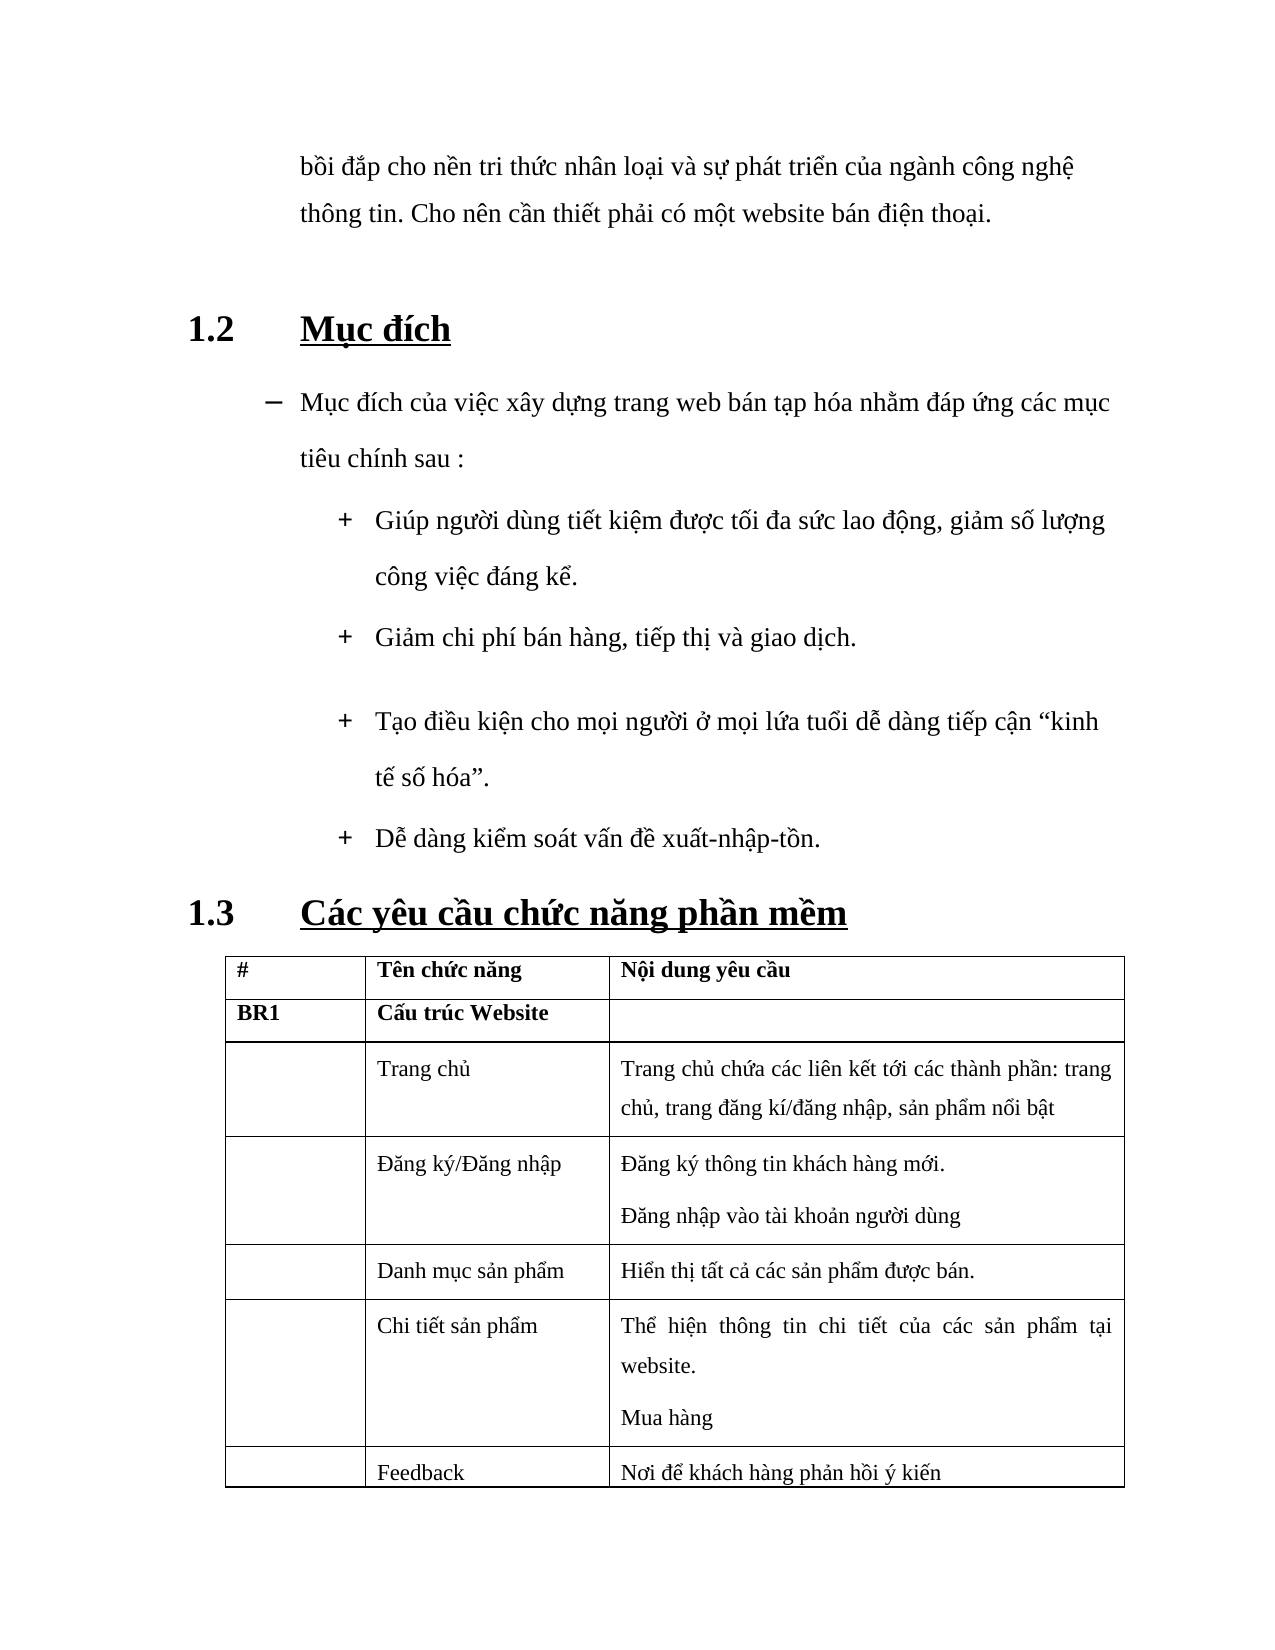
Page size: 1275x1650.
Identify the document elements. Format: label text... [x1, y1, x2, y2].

table_cell Cấu trúc Website [366, 1000, 609, 1041]
table_cell Thể hiện thông tin chi tiết của các sản phẩm tại website. Mua hàng [610, 1300, 1124, 1446]
table_header # [226, 957, 365, 998]
list Giảm chi phí bán hàng, tiếp thị và giao dịch. [337, 607, 1125, 662]
table_cell Feedback [366, 1447, 609, 1486]
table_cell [610, 1447, 1124, 1486]
table_header Tên chức năng [366, 957, 609, 998]
table_cell BR1 [226, 1000, 365, 1041]
table_cell [226, 1245, 365, 1299]
table_cell Trang chủ [366, 1043, 609, 1136]
list Mục đích [187, 307, 1125, 350]
table_cell Trang chủ chứa các liên kết tới các thành phần: trang chủ, trang đăng kí/đăng nhập, sản phẩm nổi bật [610, 1043, 1124, 1136]
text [300, 150, 1125, 228]
table_cell Chi tiết sản phẩm [366, 1300, 609, 1446]
table_cell Đăng ký/Đăng nhập [366, 1137, 609, 1244]
list Các yêu cầu chức năng phần mềm [187, 891, 1125, 934]
table_cell [226, 1447, 365, 1486]
table_cell [610, 1000, 1124, 1041]
list Tạo điều kiện cho mọi người ở mọi lứa tuổi dễ dàng tiếp cận “kinh tế số hóa”. [337, 690, 1125, 792]
table_cell [226, 1043, 365, 1136]
table_cell Hiển thị tất cả các sản phẩm được bán. [610, 1245, 1124, 1299]
table_cell Đăng ký thông tin khách hàng mới. Đăng nhập vào tài khoản người dùng [610, 1137, 1124, 1244]
table_cell Danh mục sản phẩm [366, 1245, 609, 1299]
list Giúp người dùng tiết kiệm được tối đa sức lao động, giảm số lượng công việc đáng kể. [337, 489, 1125, 591]
table_cell [226, 1300, 365, 1446]
list Dễ dàng kiểm soát vấn đề xuất-nhập-tồn. [337, 808, 1125, 863]
list Mục đích của việc xây dựng trang web bán tạp hóa nhằm đáp ứng các mục tiêu chính sau : [262, 371, 1125, 473]
table_header Nội dung yêu cầu [610, 957, 1124, 998]
table_cell [226, 1137, 365, 1244]
